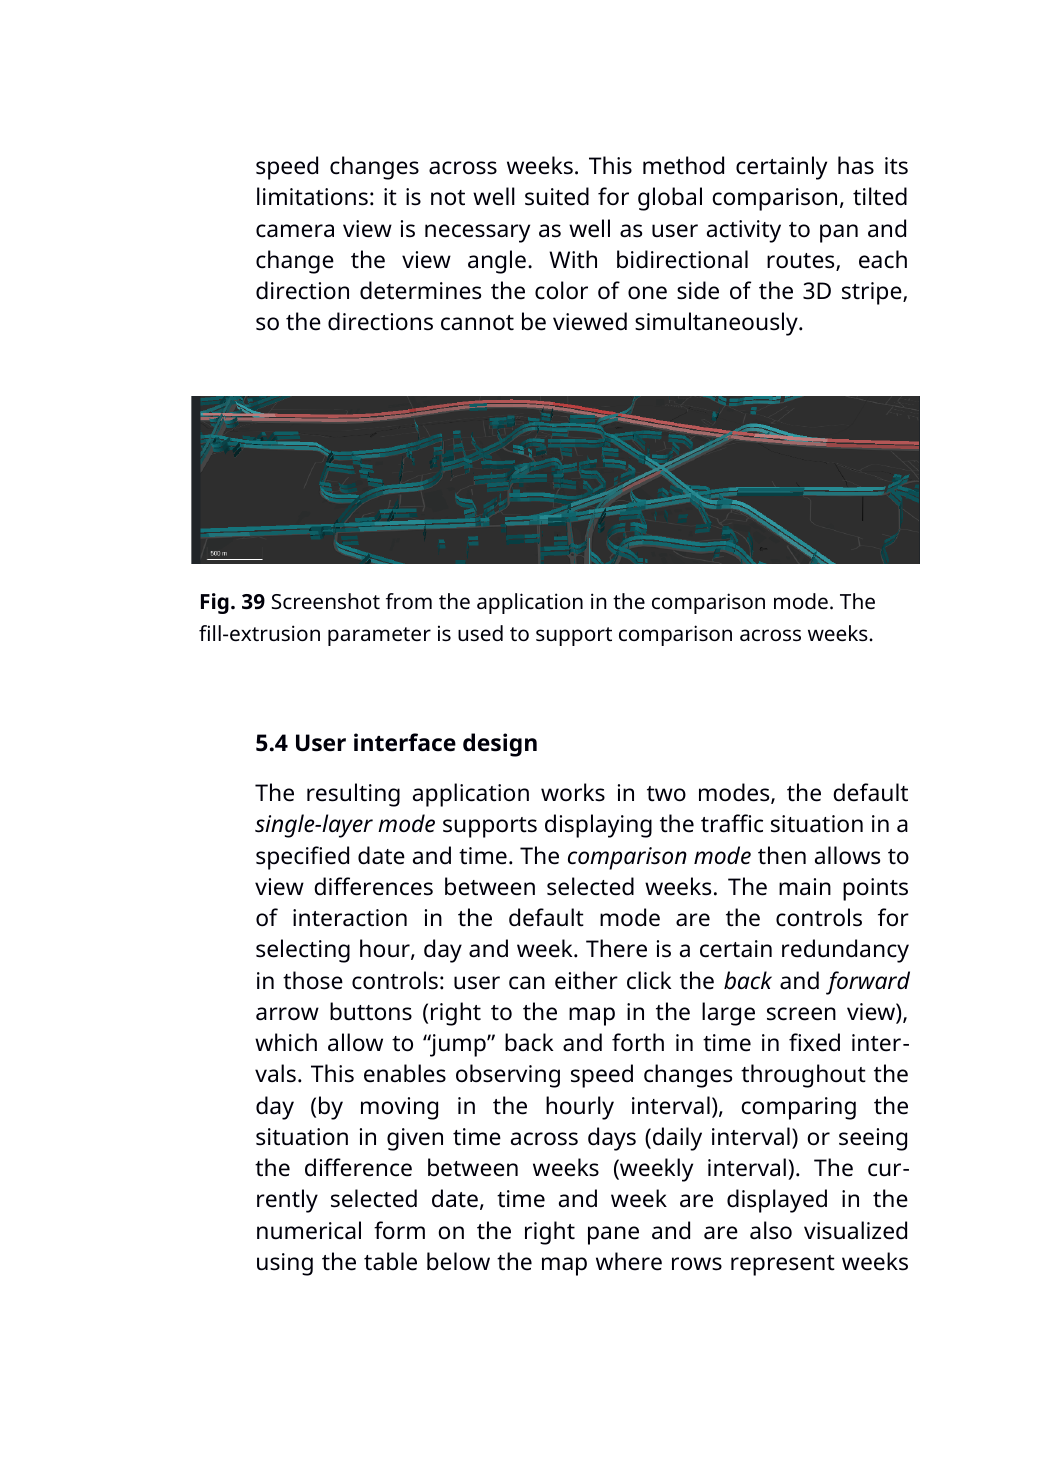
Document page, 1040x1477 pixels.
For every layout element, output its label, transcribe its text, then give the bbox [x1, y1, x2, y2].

subtitle 5.4 User interface design [255, 727, 910, 758]
text Fig. 39 Screenshot from the application in the comparison mode. The fill-extrusion parameter is used to support comparison across weeks. [199, 564, 910, 648]
picture [191, 396, 920, 564]
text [255, 777, 910, 1277]
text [255, 150, 910, 337]
